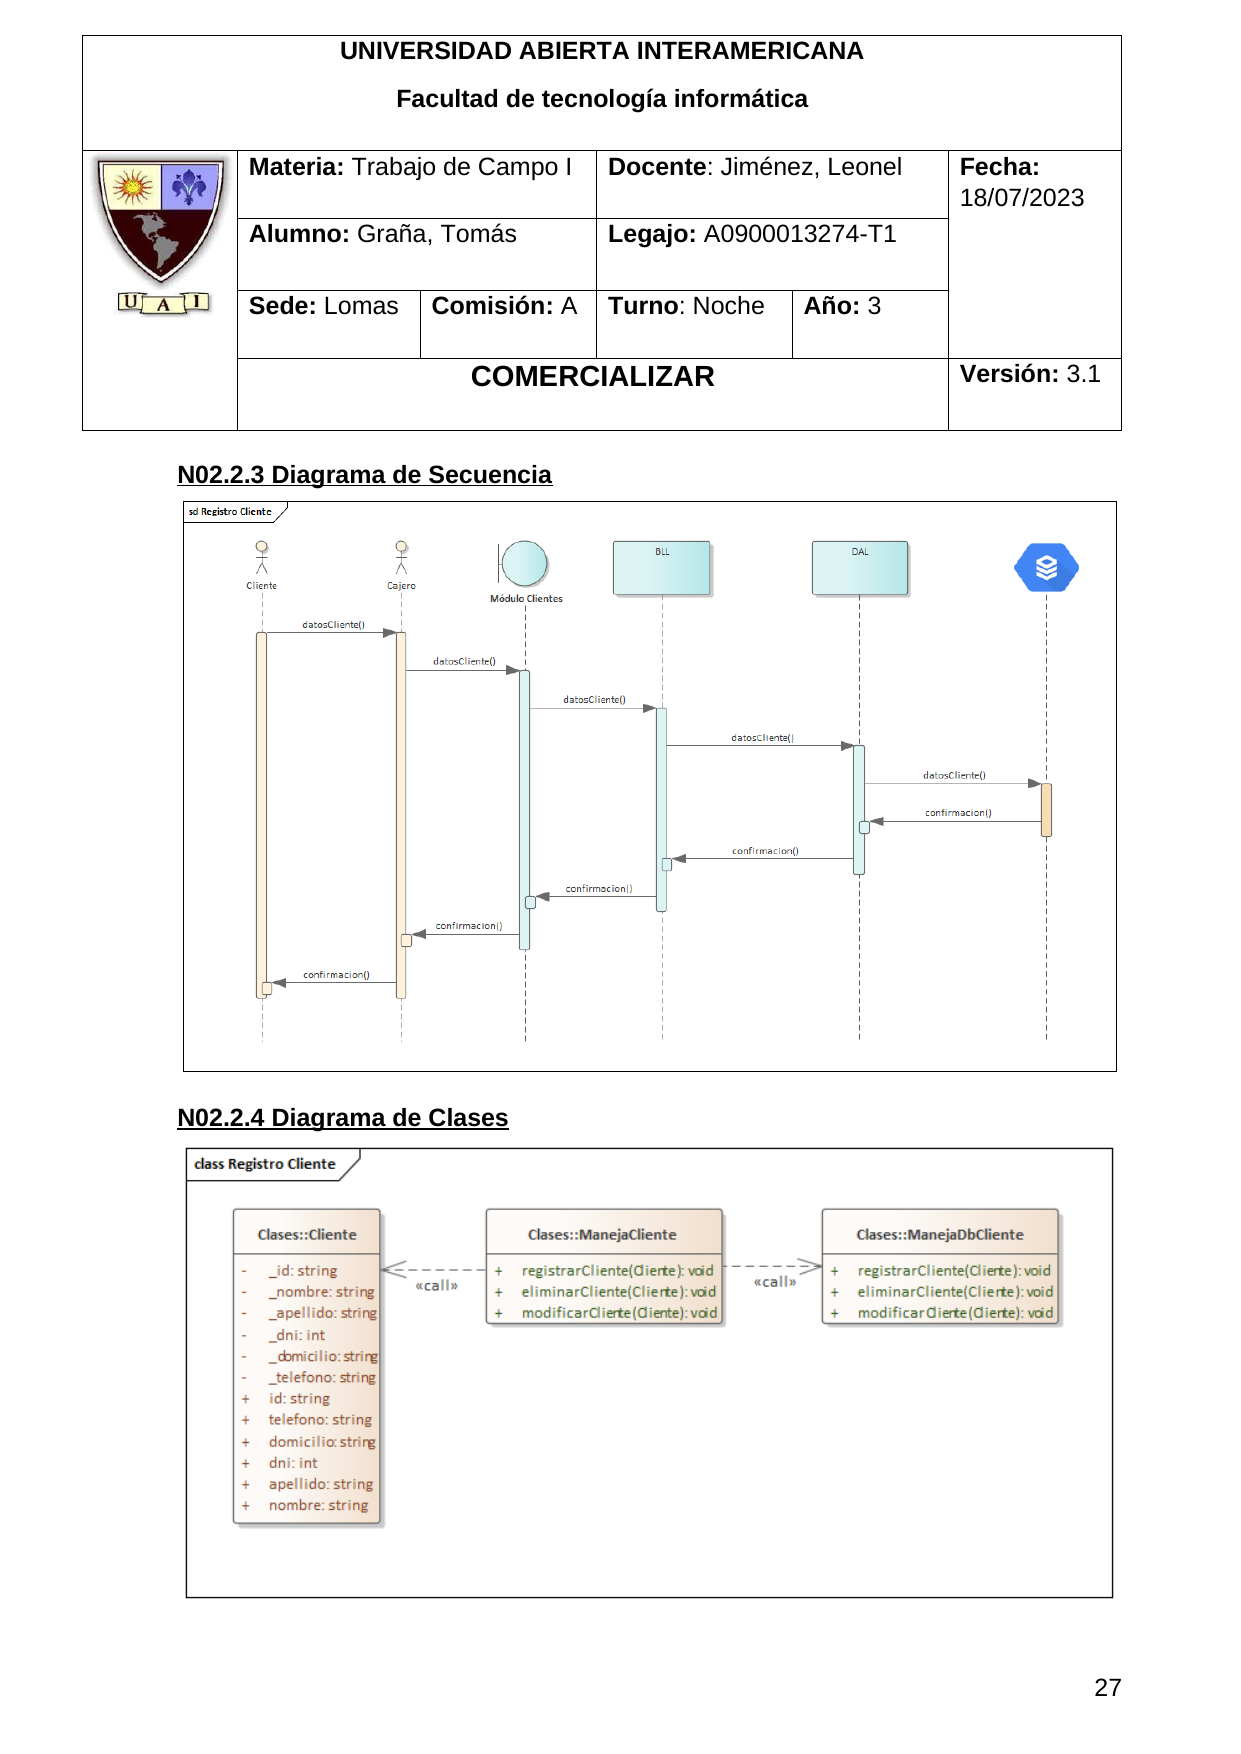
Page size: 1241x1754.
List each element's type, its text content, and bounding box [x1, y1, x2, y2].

subtitle N02.2.4 Diagrama de Clases [177, 1103, 1122, 1132]
subtitle N02.2.3 Diagrama de Secuencia [177, 460, 1122, 488]
picture [177, 1138, 1122, 1607]
picture [177, 495, 1122, 1077]
picture [87, 151, 234, 320]
